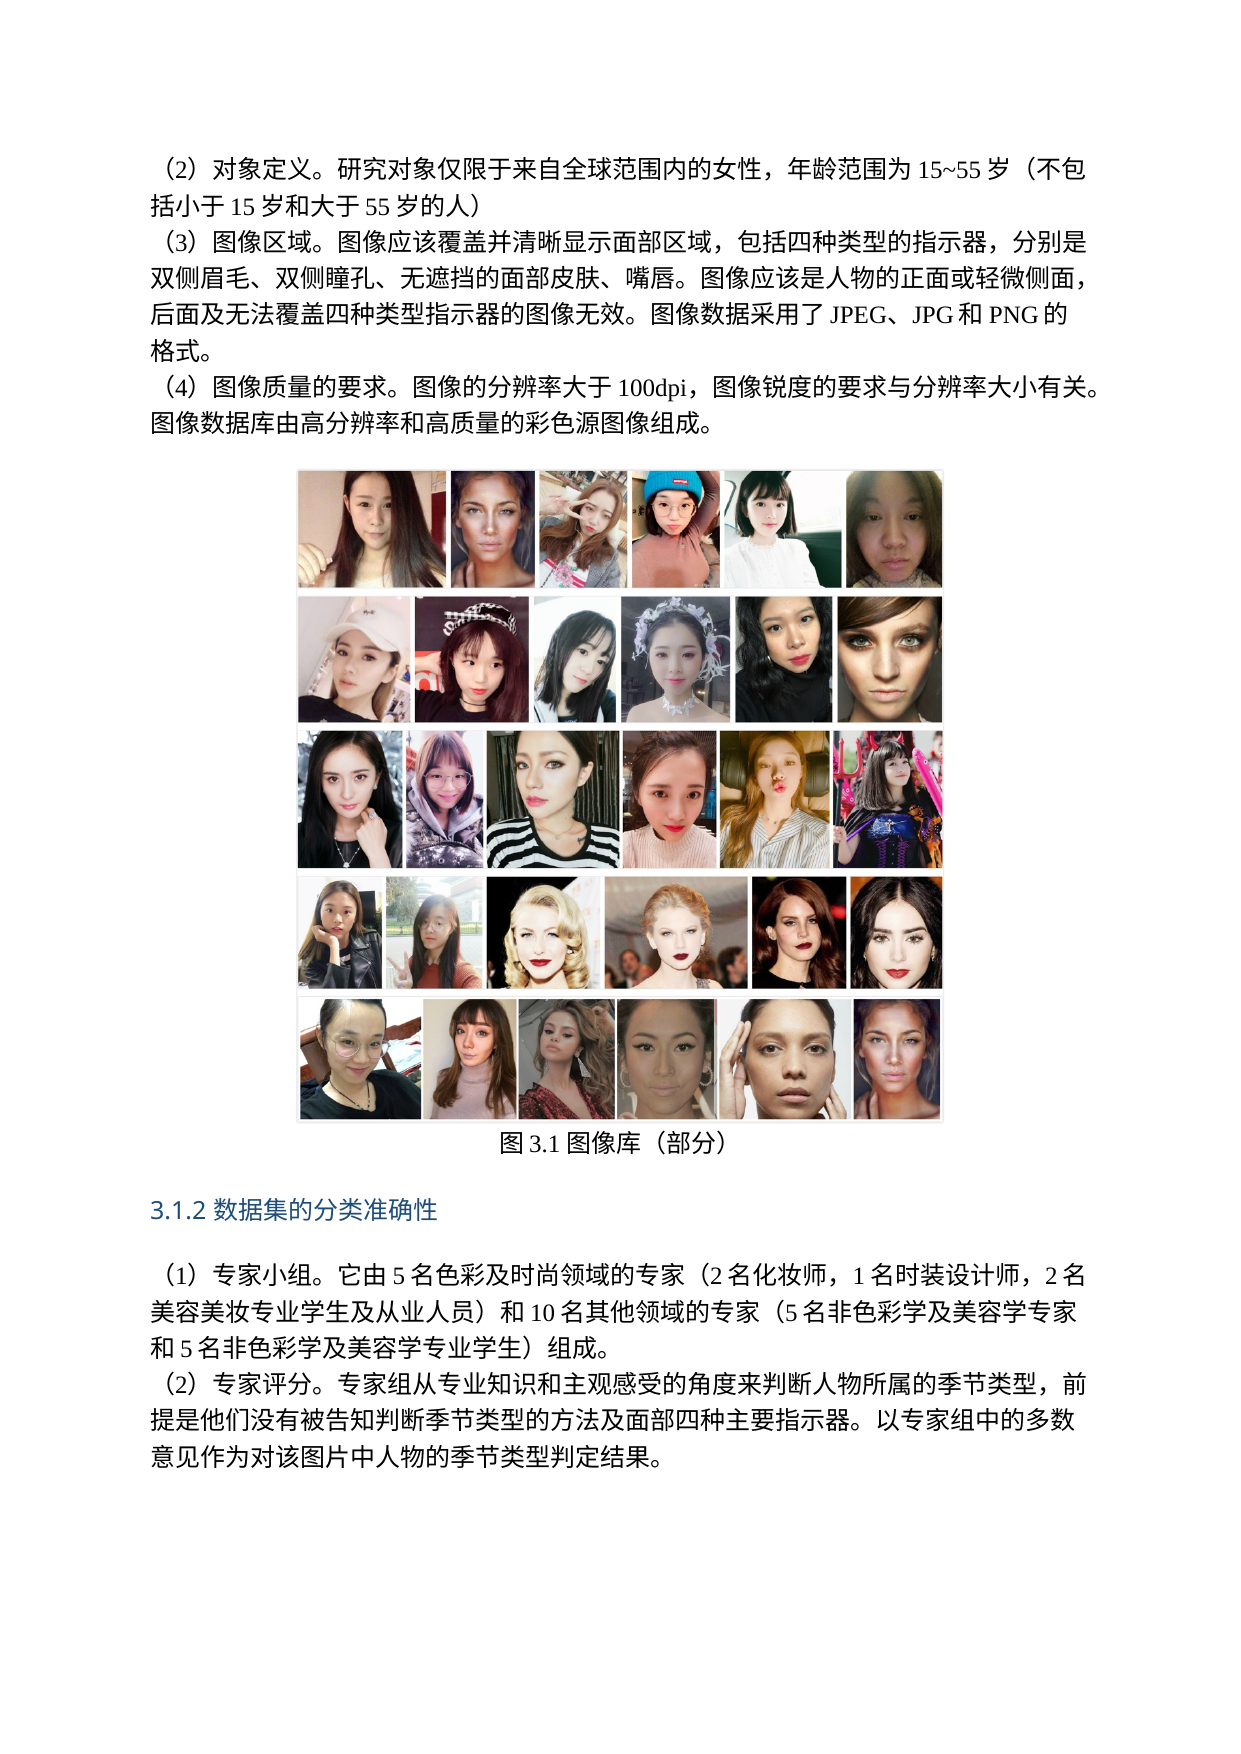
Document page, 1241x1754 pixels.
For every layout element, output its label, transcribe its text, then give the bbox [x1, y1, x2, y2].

text （3）图像区域。图像应该覆盖并清晰显示面部区域，包括四种类型的指示器，分别是双侧眉毛、双侧瞳孔、无遮挡的面部皮肤、嘴唇。图像应该是人物的正面或轻微侧面，后面及无法覆盖四种类型指示器的图像无效。图像数据采用了JPEG、JPG和PNG的格式。 [150, 222, 1090, 367]
picture [295, 468, 945, 1124]
text （4）图像质量的要求。图像的分辨率大于100dpi，图像锐度的要求与分辨率大小有关。图像数据库由高分辨率和高质量的彩色源图像组成。 [150, 367, 1090, 440]
text （2）对象定义。研究对象仅限于来自全球范围内的女性，年龄范围为15~55岁（不包括小于15岁和大于55岁的人） [150, 150, 1090, 222]
subtitle 3.1.2 数据集的分类准确性 [150, 1193, 1090, 1227]
text （2）专家评分。专家组从专业知识和主观感受的角度来判断人物所属的季节类型，前提是他们没有被告知判断季节类型的方法及面部四种主要指示器。以专家组中的多数意见作为对该图片中人物的季节类型判定结果。 [150, 1364, 1090, 1473]
text 图3.1 图像库（部分） [150, 1124, 1090, 1160]
text （1）专家小组。它由5名色彩及时尚领域的专家（2名化妆师，1名时装设计师，2名美容美妆专业学生及从业人员）和10名其他领域的专家（5名非色彩学及美容学专家和5名非色彩学及美容学专业学生）组成。 [150, 1256, 1090, 1364]
